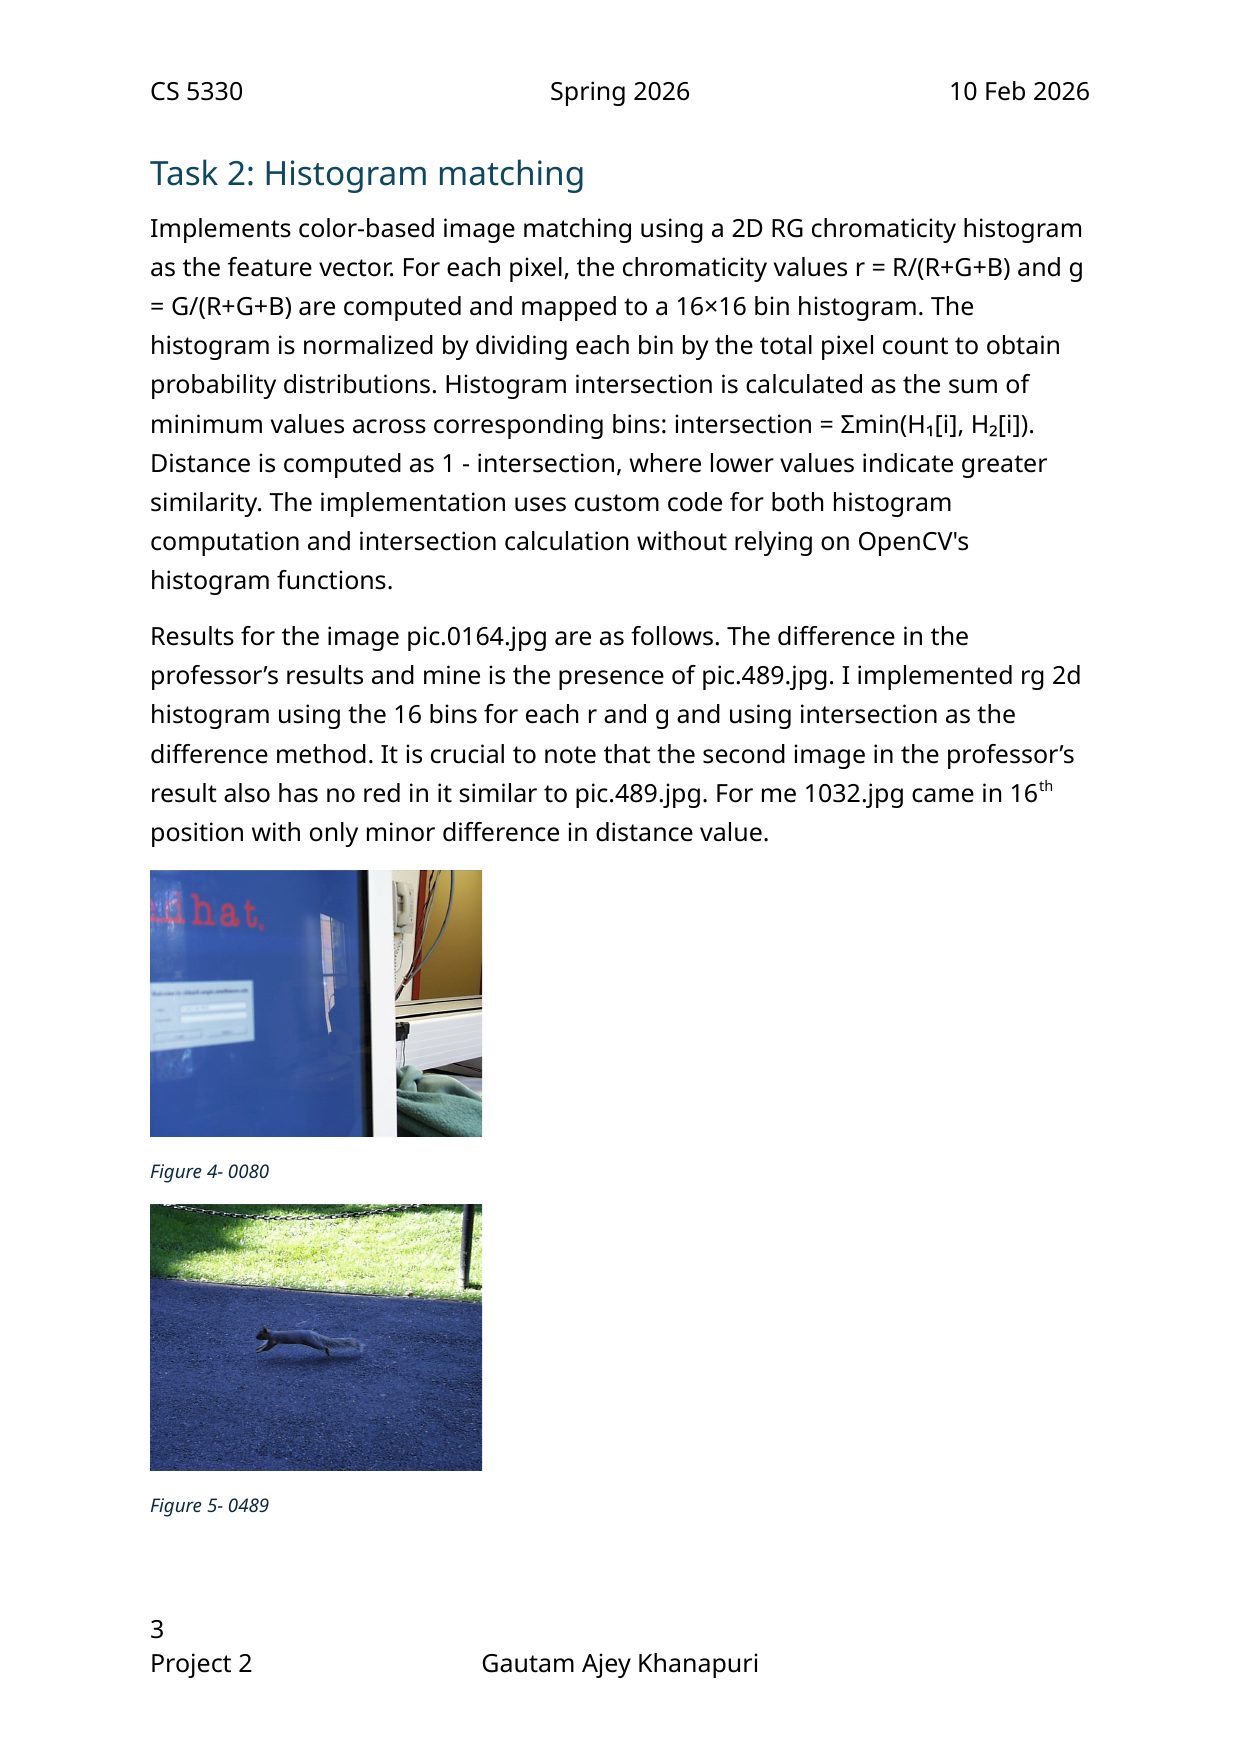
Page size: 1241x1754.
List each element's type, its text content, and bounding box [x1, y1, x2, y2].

text Results for the image pic.0164.jpg are as follows. The difference in the professor’s results and mine is the presence of pic.489.jpg. I implemented rg 2d histogram using the 16 bins for each r and g and using intersection as the difference method. It is crucial to note that the second image in the professor’s result also has no red in it similar to pic.489.jpg. For me 1032.jpg came in 16th position with only minor difference in distance value. [150, 619, 1090, 849]
text Figure 5- 0489 [150, 1492, 1090, 1517]
text Figure 4- 0080 [150, 1158, 1090, 1183]
picture [150, 1204, 483, 1471]
text Implements color-based image matching using a 2D RG chromaticity histogram as the feature vector. For each pixel, the chromaticity values r = R/(R+G+B) and g = G/(R+G+B) are computed and mapped to a 16×16 bin histogram. The histogram is normalized by dividing each bin by the total pixel count to obtain probability distributions. Histogram intersection is calculated as the sum of minimum values across corresponding bins: intersection = Σmin(H₁[i], H₂[i]). Distance is computed as 1 - intersection, where lower values indicate greater similarity. The implementation uses custom code for both histogram computation and intersection calculation without relying on OpenCV's histogram functions. [150, 211, 1090, 597]
picture [150, 870, 483, 1137]
subtitle Task 2: Histogram matching [150, 150, 1090, 195]
